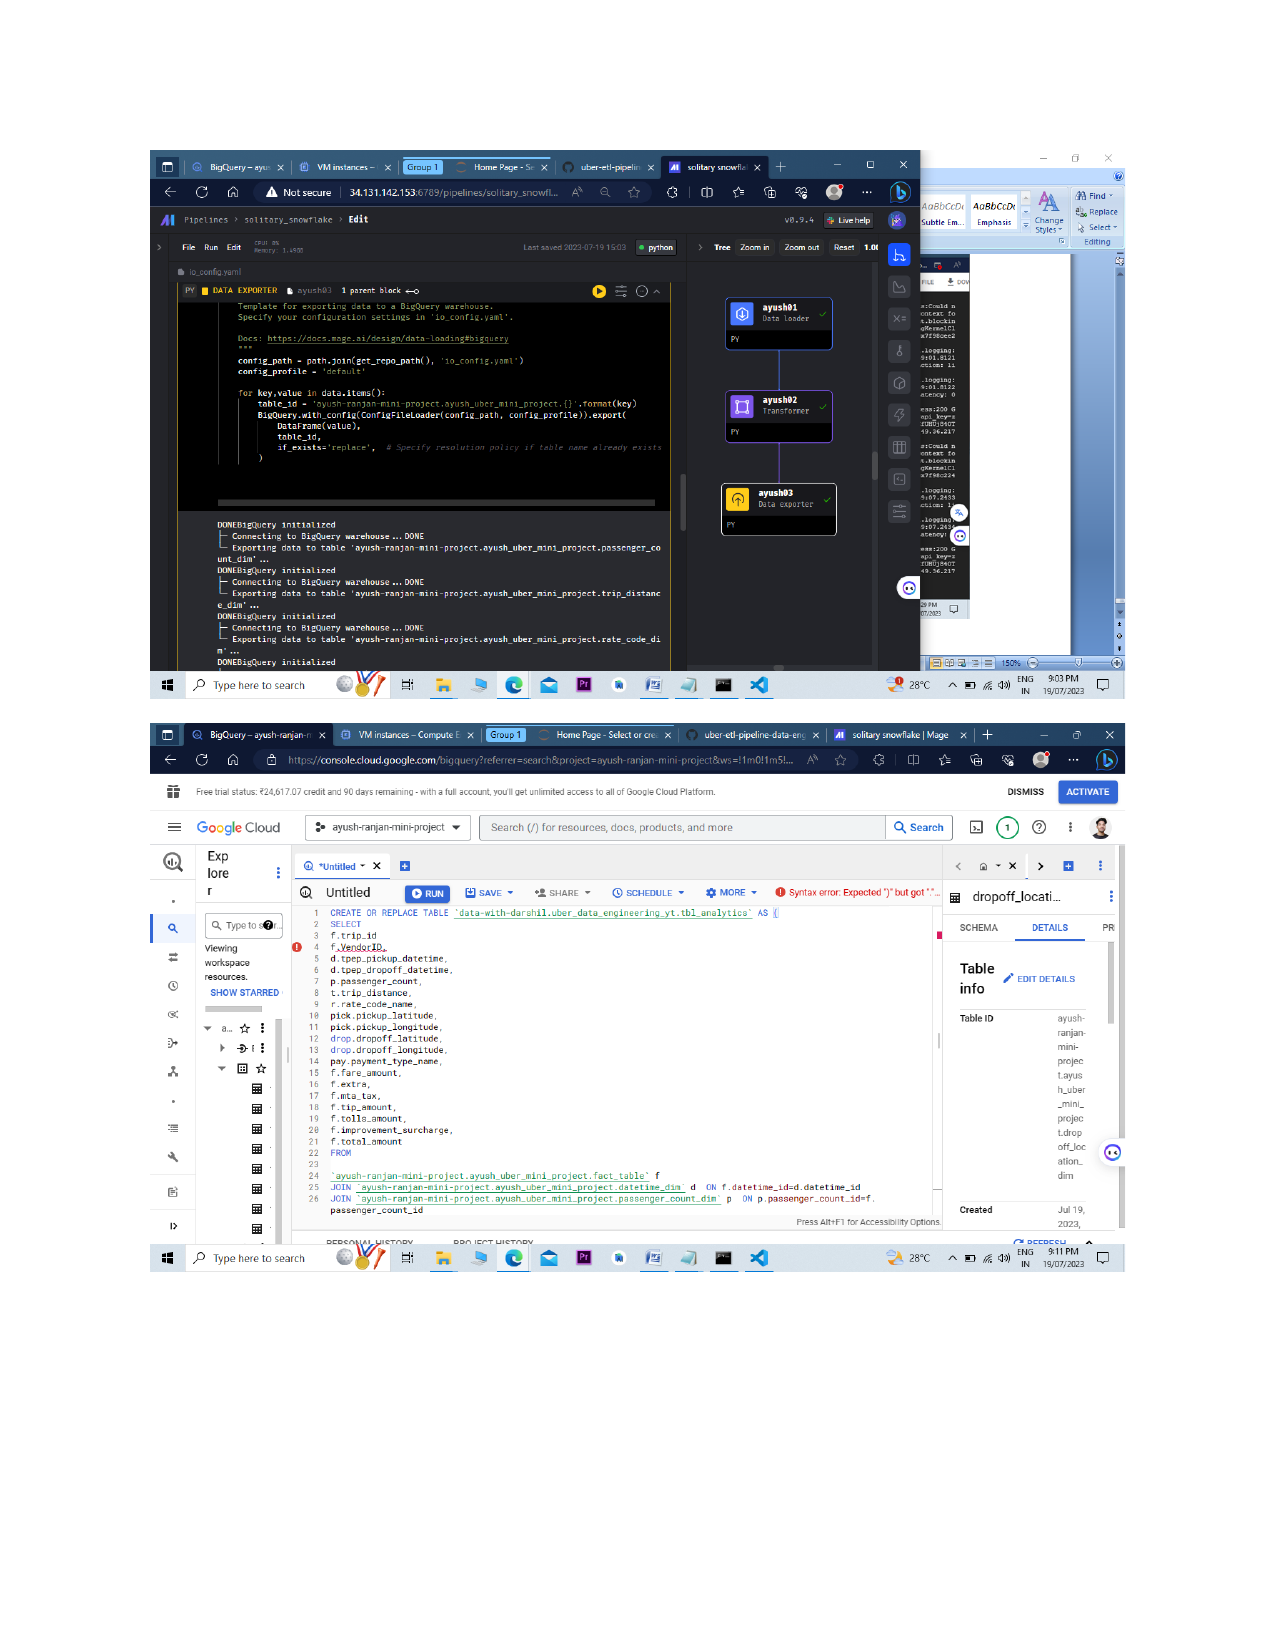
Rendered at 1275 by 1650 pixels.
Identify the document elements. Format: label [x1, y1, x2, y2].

picture [150, 150, 1125, 699]
picture [150, 723, 1125, 1272]
